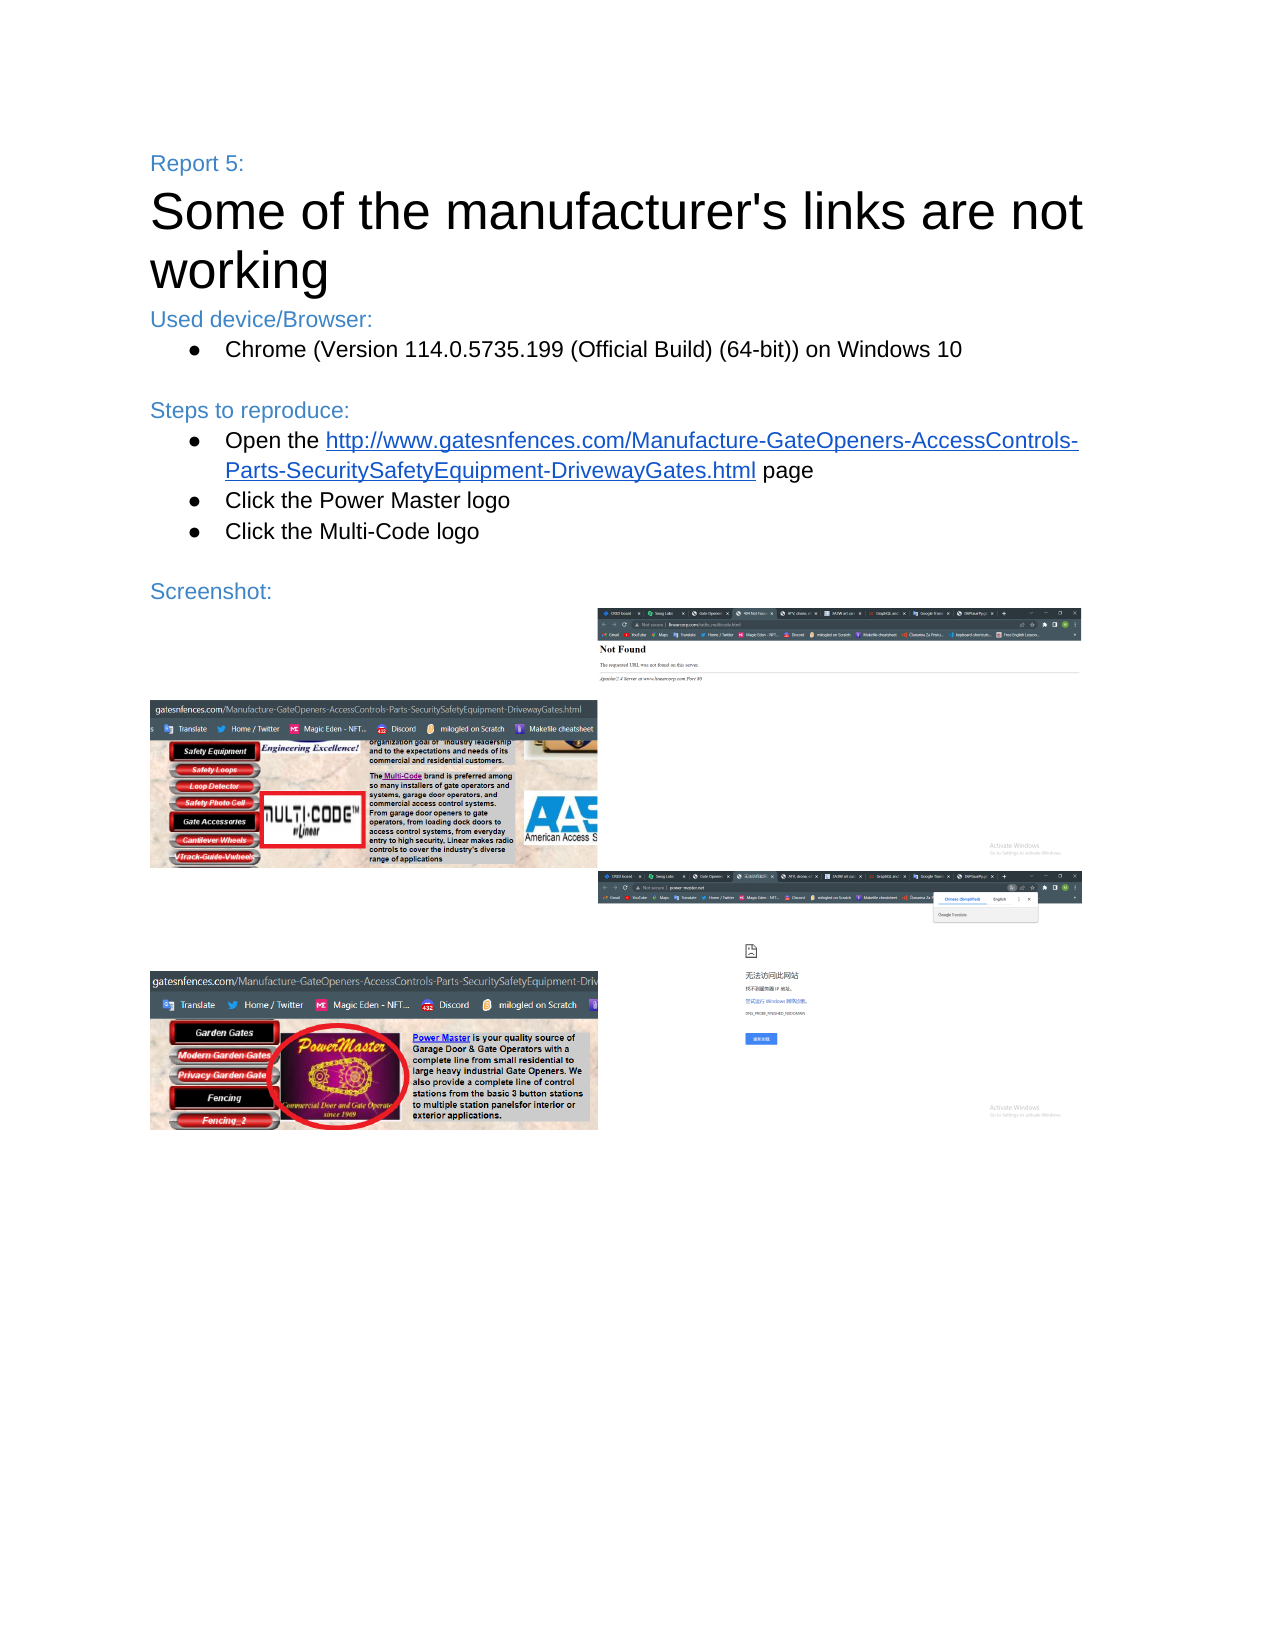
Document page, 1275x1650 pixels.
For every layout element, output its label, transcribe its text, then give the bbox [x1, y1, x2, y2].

text Used device/Browser: [150, 306, 1125, 333]
list Chrome (Version 114.0.5735.199 (Official Build) (64-bit)) on Windows 10 [187, 336, 1125, 363]
text Steps to reproduce: [150, 397, 1125, 423]
list Click the Multi-Code logo [187, 518, 1125, 544]
list Open the http://www.gatesnfences.com/Manufacture-GateOpeners-AccessControls-Parts-SecuritySafetyEquipment-DrivewayGates.html page [187, 427, 1125, 484]
picture [150, 871, 1082, 1130]
text Screenshot: [150, 578, 1125, 604]
text Report 5: [150, 150, 1125, 176]
list Click the Power Master logo [187, 487, 1125, 514]
title Some of the manufacturer's links are not working [150, 180, 1162, 300]
picture [150, 608, 1082, 868]
